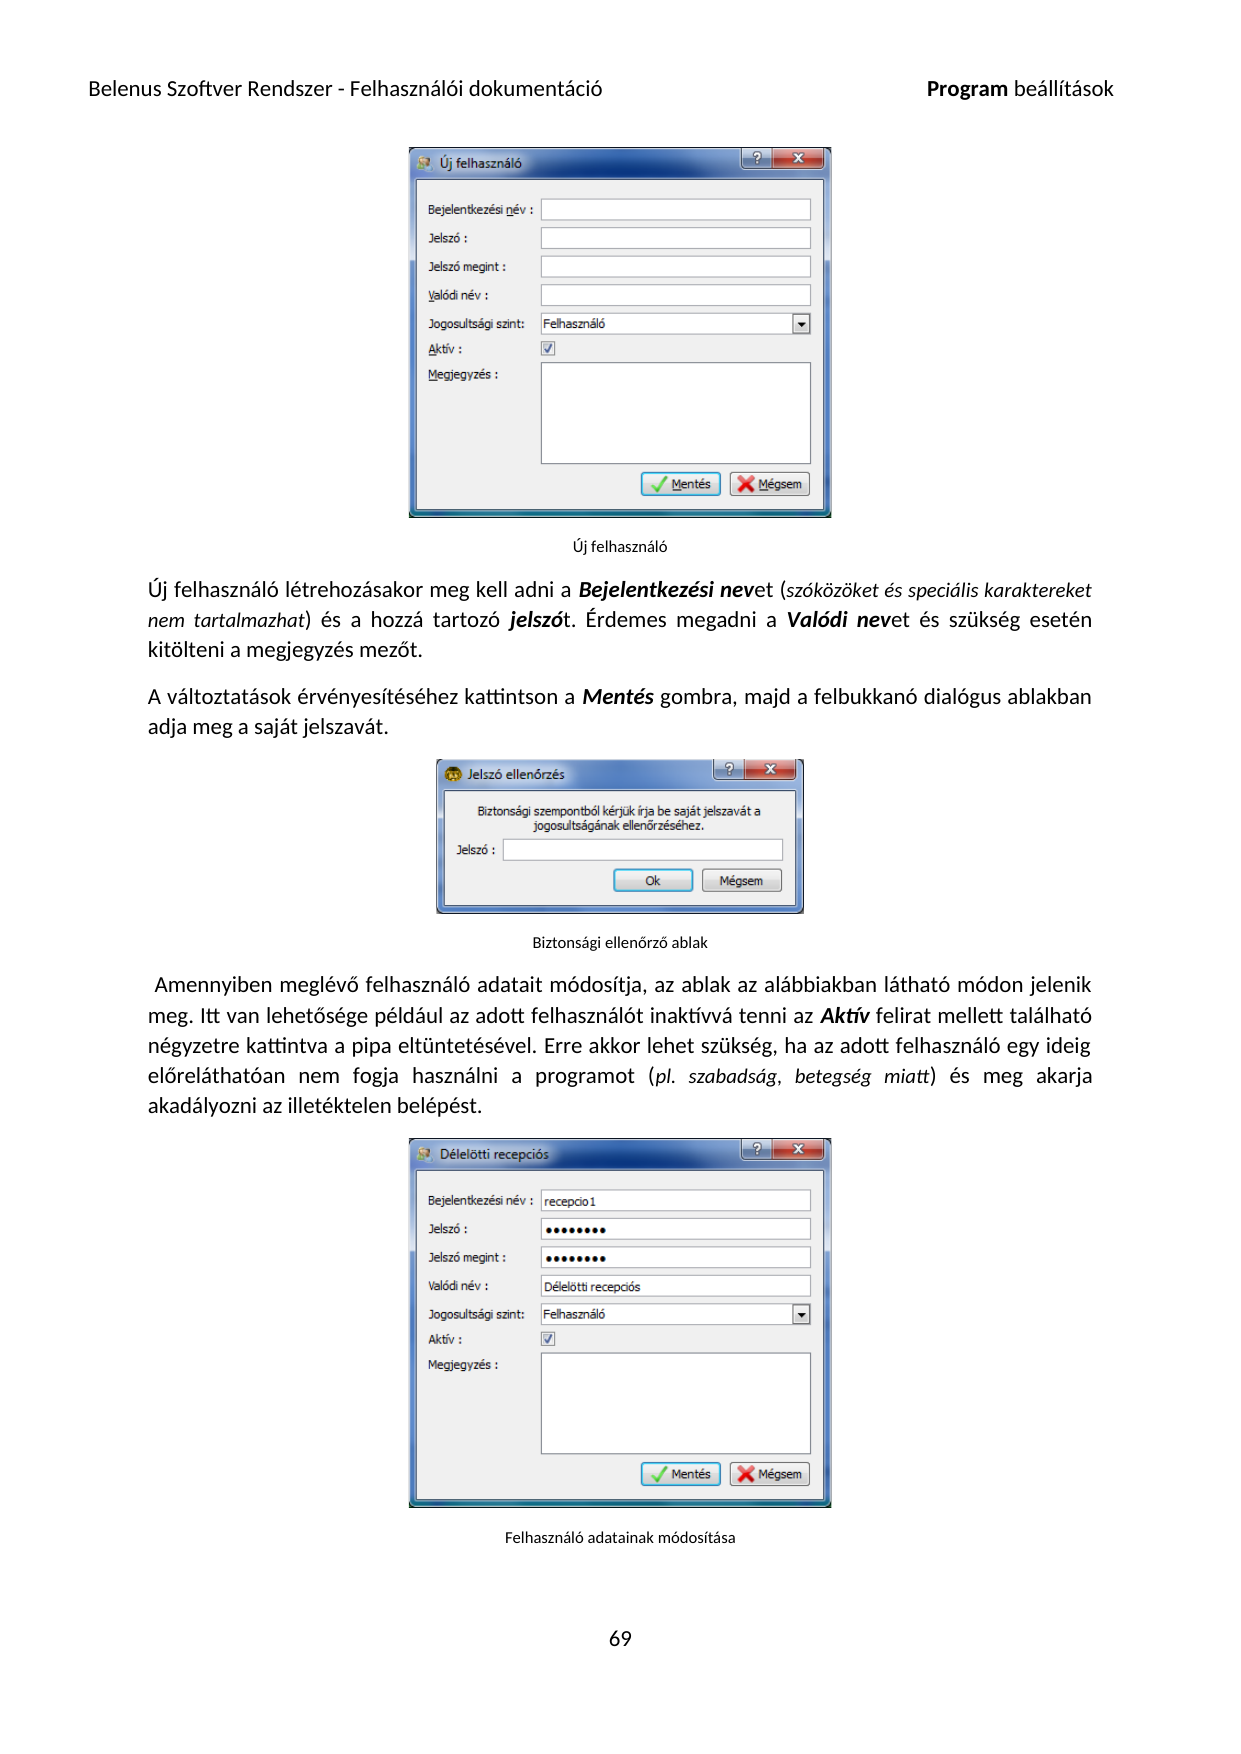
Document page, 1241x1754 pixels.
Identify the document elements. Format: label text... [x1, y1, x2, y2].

text Új felhasználó [148, 536, 1093, 556]
picture [408, 147, 832, 518]
text Új felhasználó létrehozásakor meg kell adni a Bejelentkezési nevet (szóközöket és speciális karaktereket nem tartalmazhat) és a hozzá tartozó jelszót. Érdemes megadni a Valódi nevet és szükség esetén kitölteni a megjegyzés mezőt. [148, 575, 1093, 663]
picture [408, 1138, 832, 1508]
text Felhasználó adatainak módosítása [148, 1527, 1093, 1547]
picture [436, 759, 804, 914]
text A változtatások érvényesítéséhez kattintson a Mentés gombra, majd a felbukkanó dialógus ablakban adja meg a saját jelszavát. [148, 682, 1093, 740]
text Biztonsági ellenőrző ablak [148, 932, 1093, 952]
text Amennyiben meglévő felhasználó adatait módosítja, az ablak az alábbiakban látható módon jelenik meg. Itt van lehetősége például az adott felhasználót inaktívvá tenni az Aktív felirat mellett található négyzetre kattintva a pipa eltüntetésével. Erre akkor lehet szükség, ha az adott felhasználó egy ideig előreláthatóan nem fogja használni a programot (pl. szabadság, betegség miatt) és meg akarja akadályozni az illetéktelen belépést. [148, 971, 1093, 1119]
